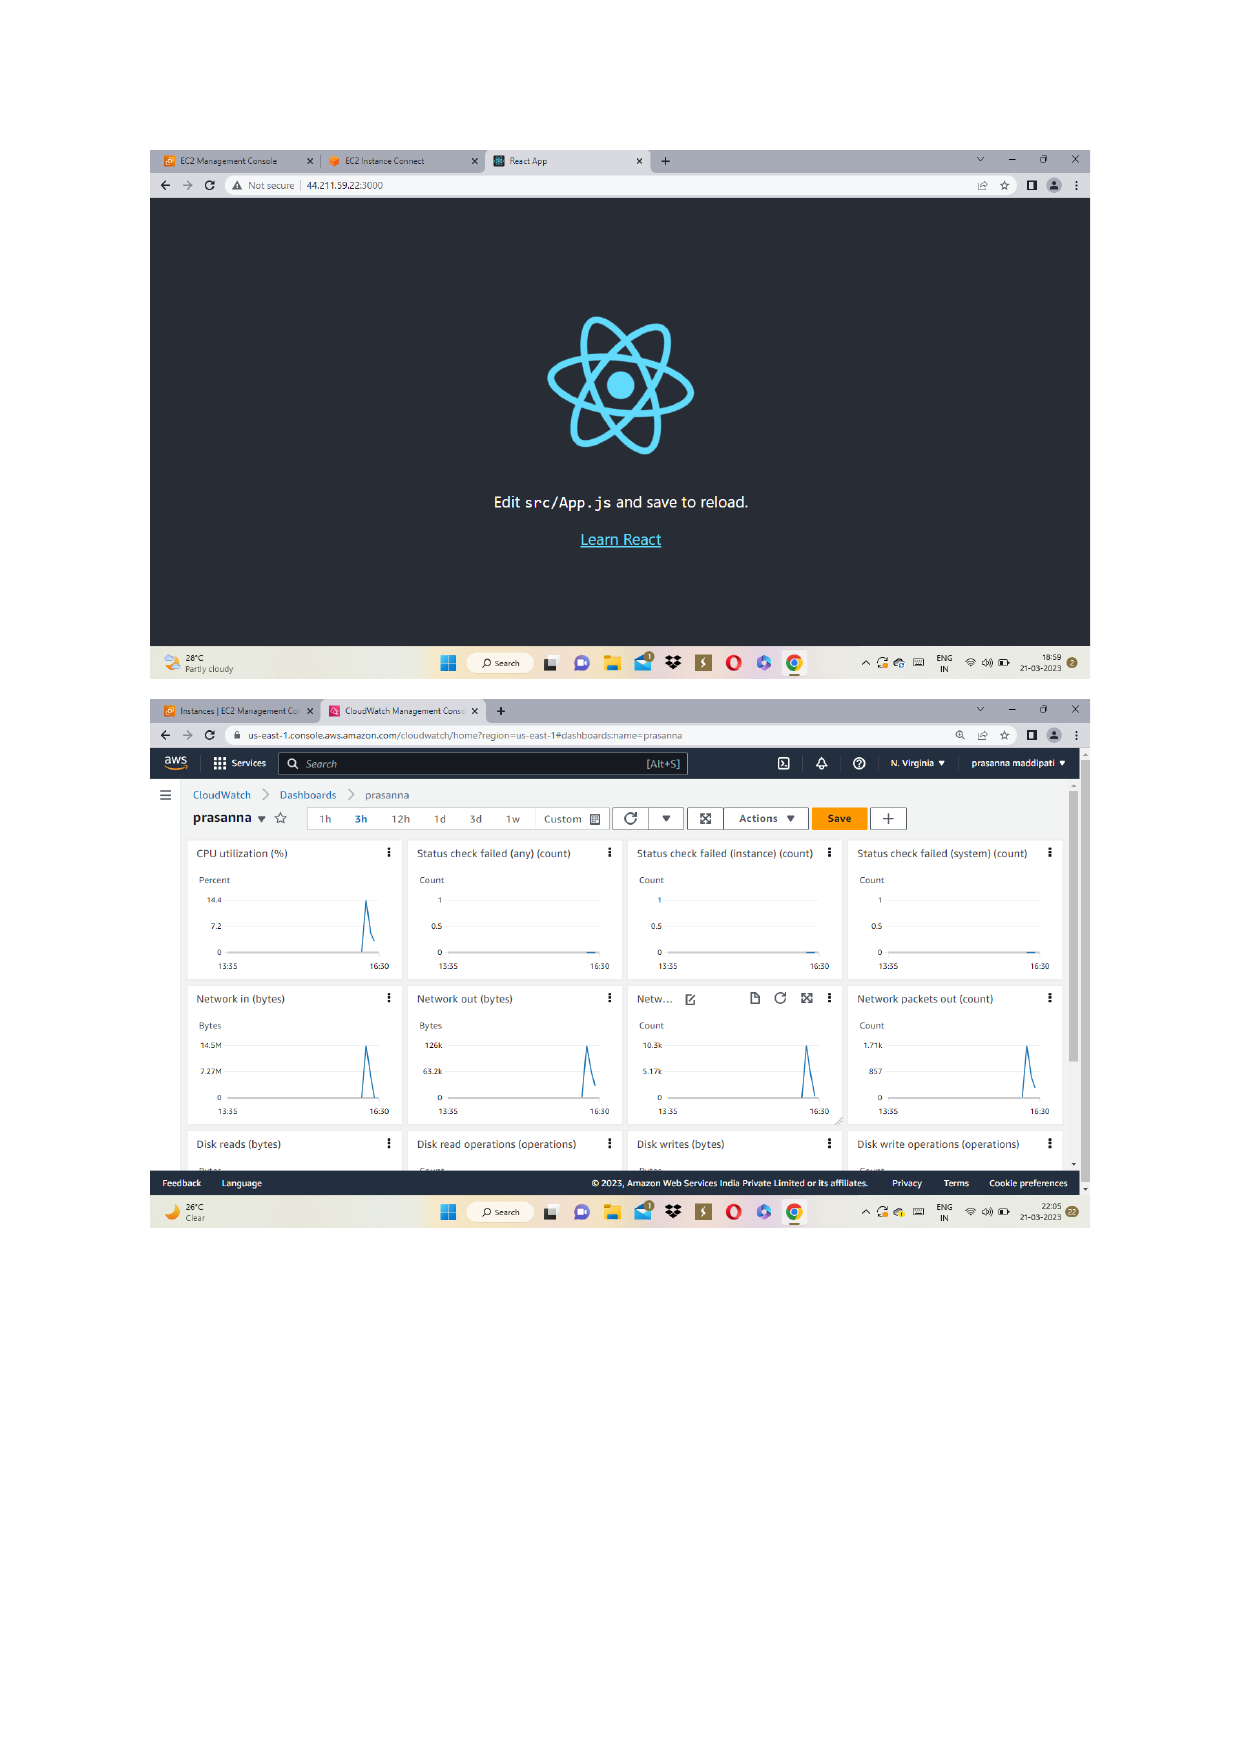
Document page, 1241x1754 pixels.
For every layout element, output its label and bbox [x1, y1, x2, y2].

picture [150, 699, 1091, 1228]
picture [150, 150, 1091, 679]
